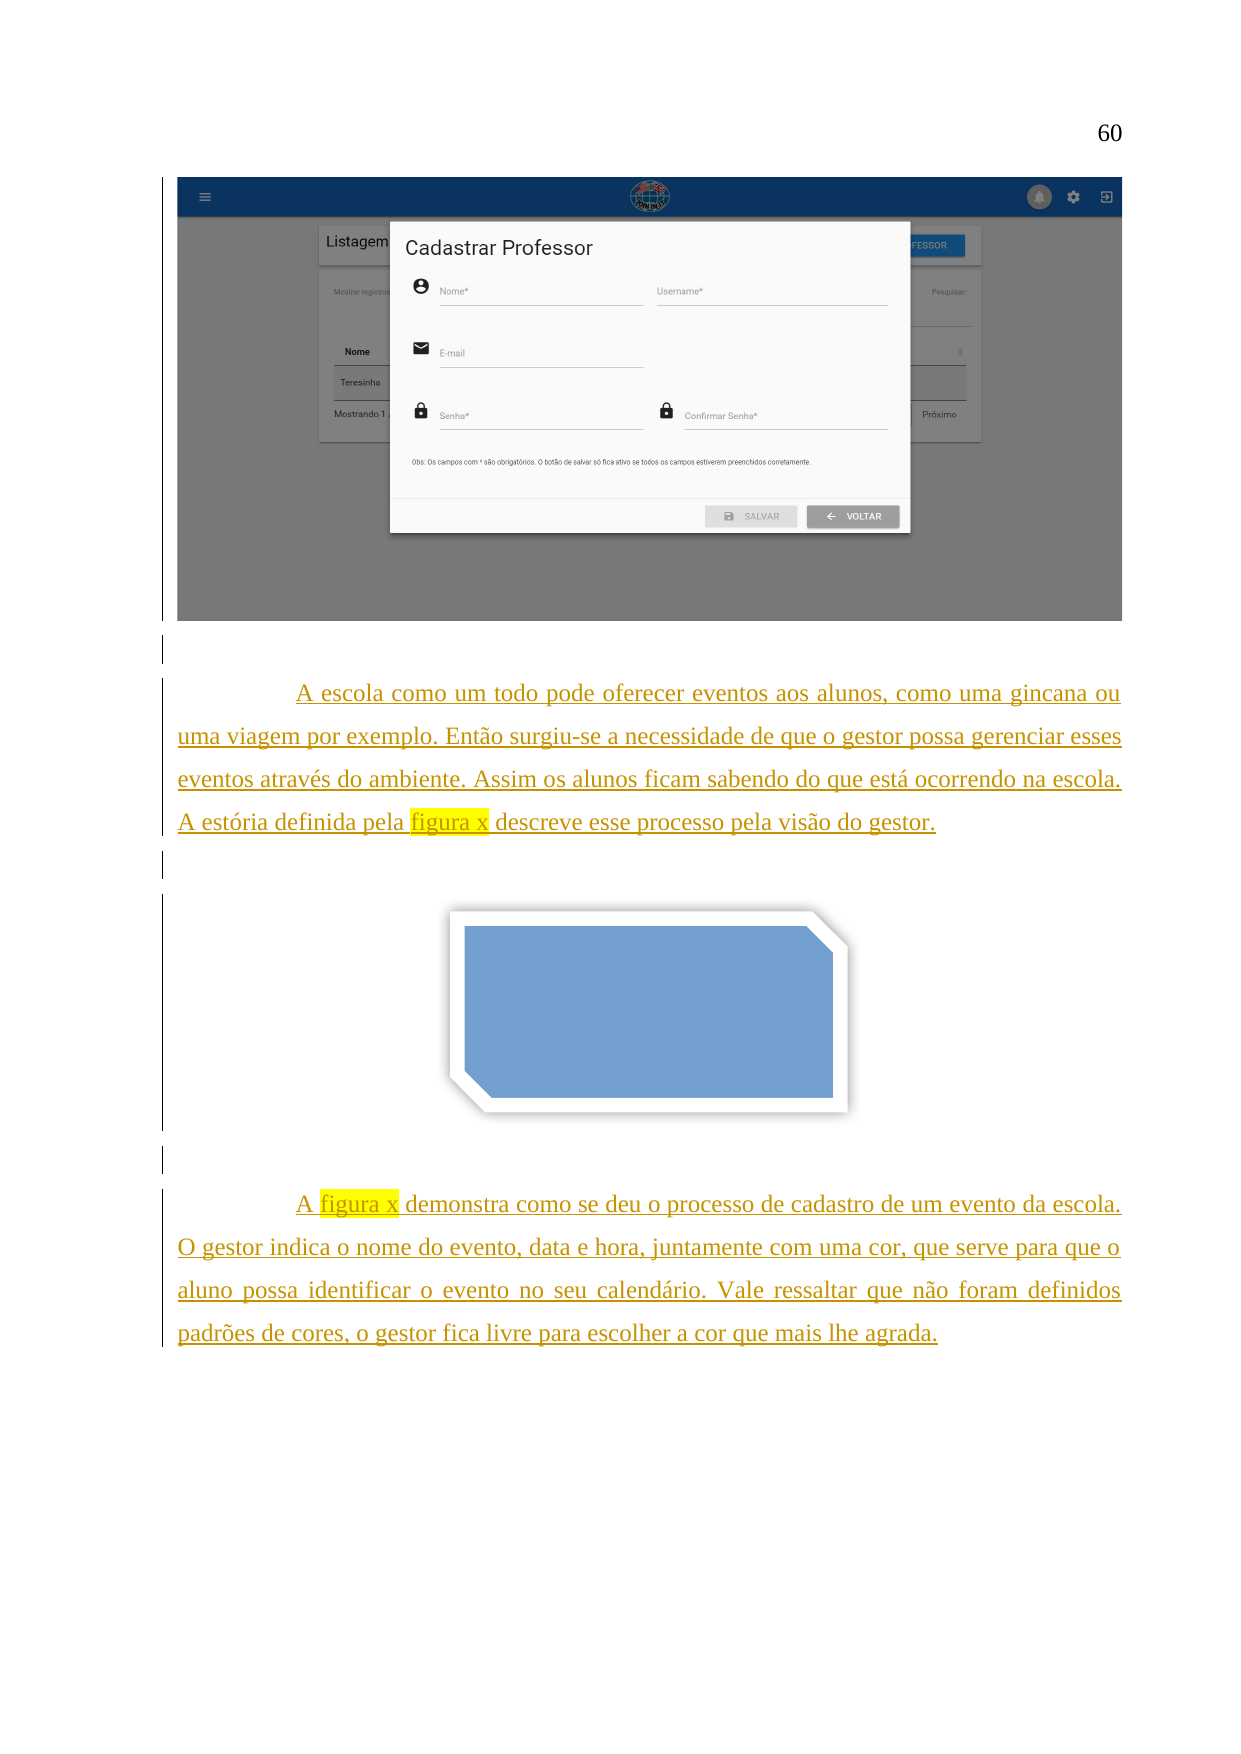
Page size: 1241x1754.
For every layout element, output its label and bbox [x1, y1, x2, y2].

picture [177, 177, 1123, 621]
